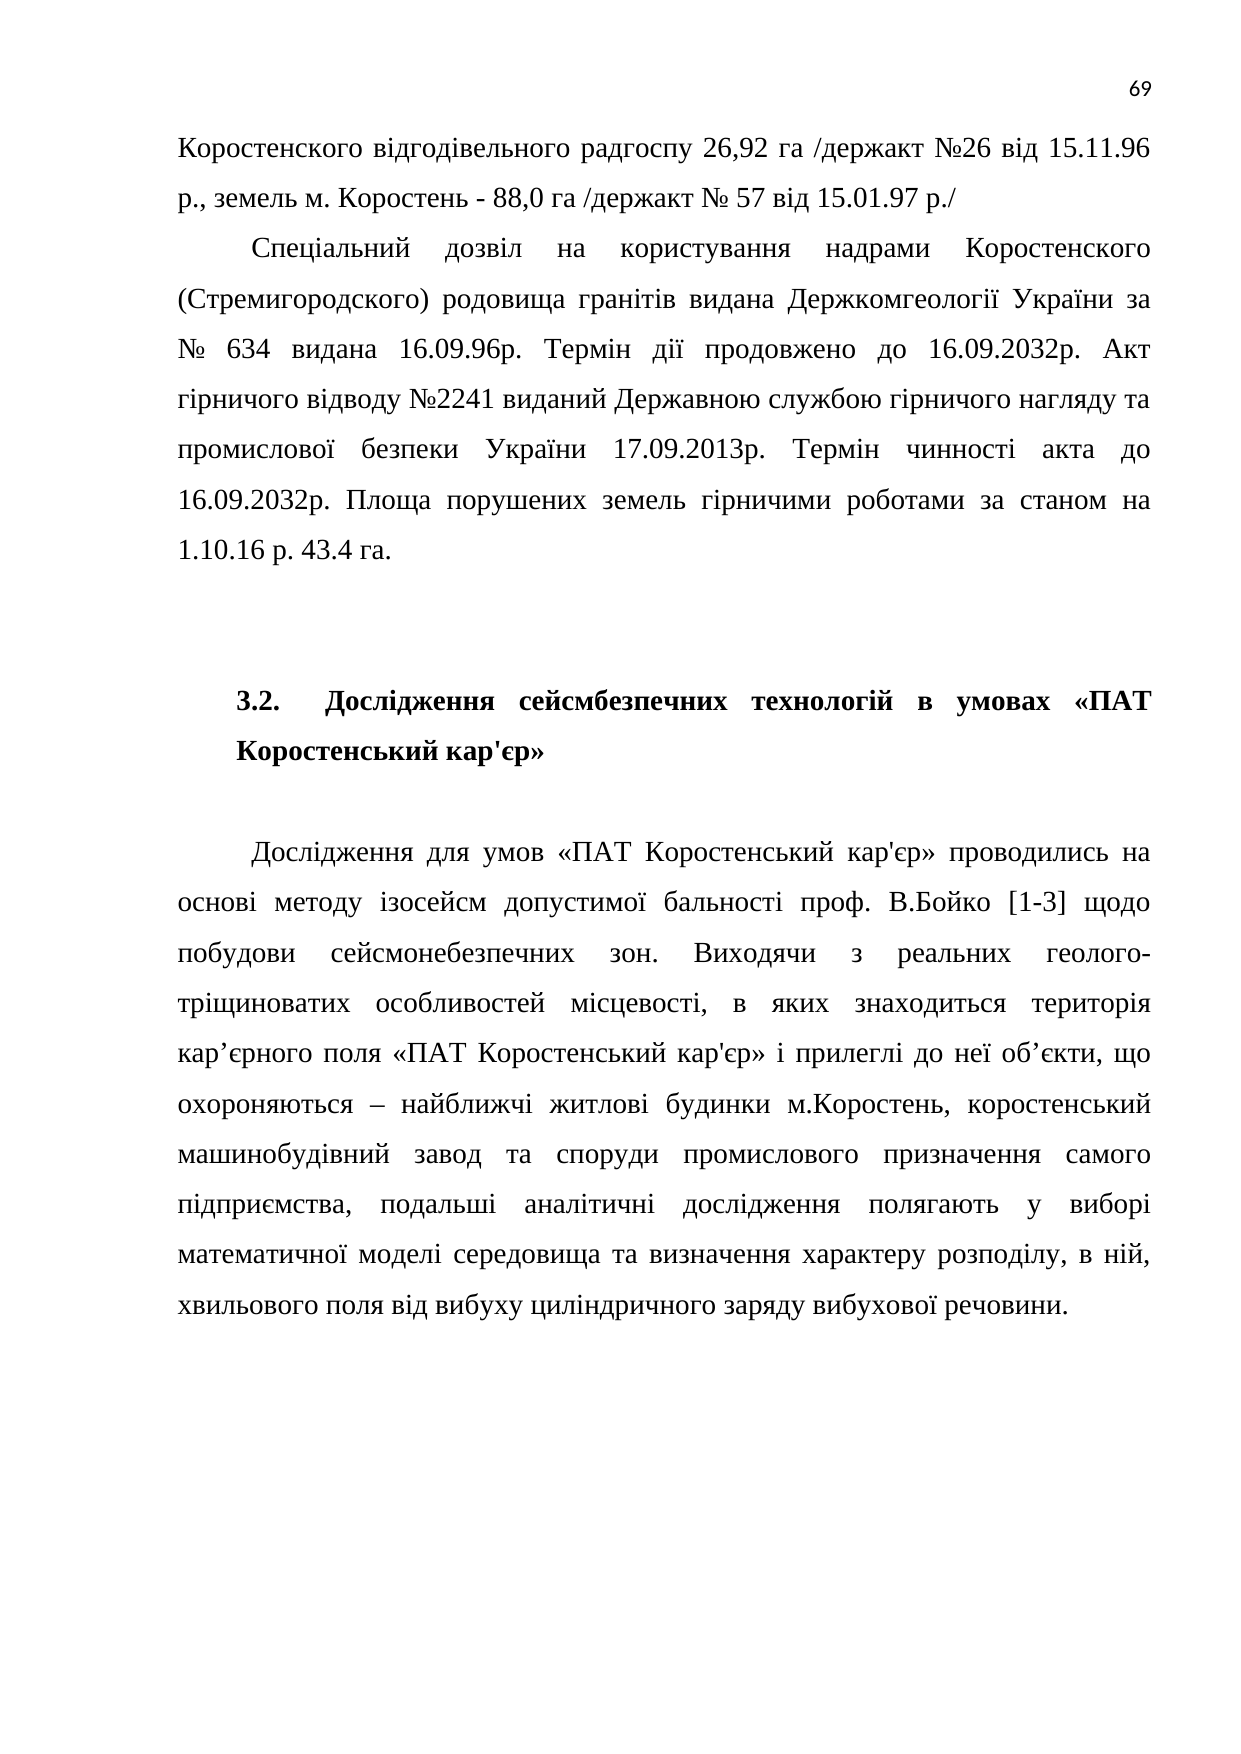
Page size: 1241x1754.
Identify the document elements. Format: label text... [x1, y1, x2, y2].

list Дослідження сейсмбезпечних технологій в умовах «ПАТ Коростенський кар'єр» [236, 683, 1152, 767]
text Спеціальний дозвіл на користування надрами Коростенского (Стремигородского) родовища гранітів видана Держкомгеології України за № 634 видана 16.09.96р. Термін дії продовжено до 16.09.2032р. Акт гірничого відводу №2241 виданий Державною службою гірничого нагляду та промислової безпеки України 17.09.2013р. Термін чинності акта до 16.09.2032р. Площа порушених земель гірничими роботами за станом на 1.10.16 р. . [177, 230, 1152, 566]
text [177, 130, 1152, 214]
text Дослідження для умов «ПАТ Коростенський кар'єр» проводились на основі методу ізосейсм допустимої бальності проф. В.Бойко [1-3] щодо побудови сейсмонебезпечних зон. Виходячи з реальних геолого-тріщиноватих особливостей місцевості, в яких знаходиться територія кар’єрного поля «ПАТ Коростенський кар'єр» і прилеглі до неї об’єкти, що охороняються – найближчі житлові будинки м.Коростень, коростенський машинобудівний завод та споруди промислового призначення самого підприємства, подальші аналітичні дослідження полягають у виборі математичної моделі середовища та визначення характеру розподілу, в ній, хвильового поля від вибуху циліндричного заряду вибухової речовини. [177, 834, 1152, 1321]
